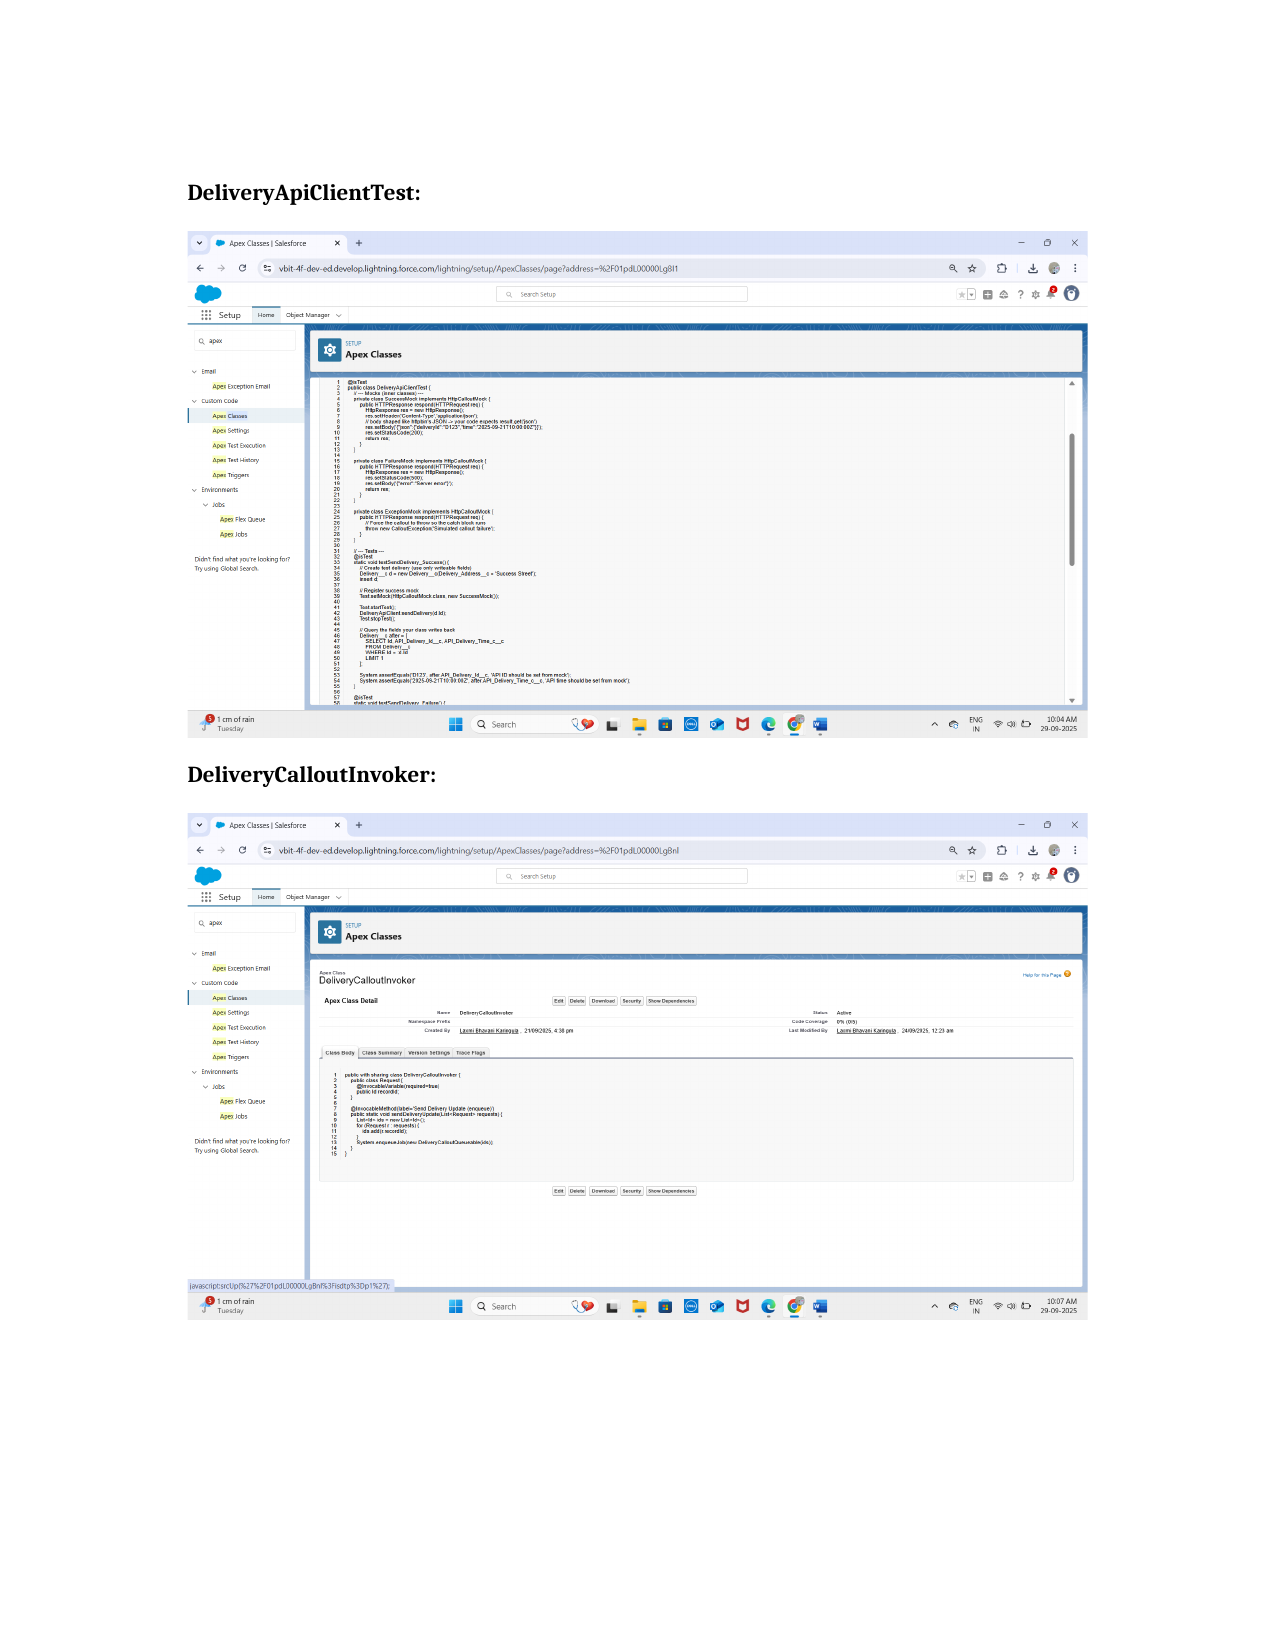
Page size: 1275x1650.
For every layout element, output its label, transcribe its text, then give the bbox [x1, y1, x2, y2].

text DeliveryApiClientTest: [187, 150, 1087, 207]
picture [187, 813, 1088, 1320]
text DeliveryCalloutInvoker: [187, 762, 1087, 788]
picture [187, 231, 1088, 738]
